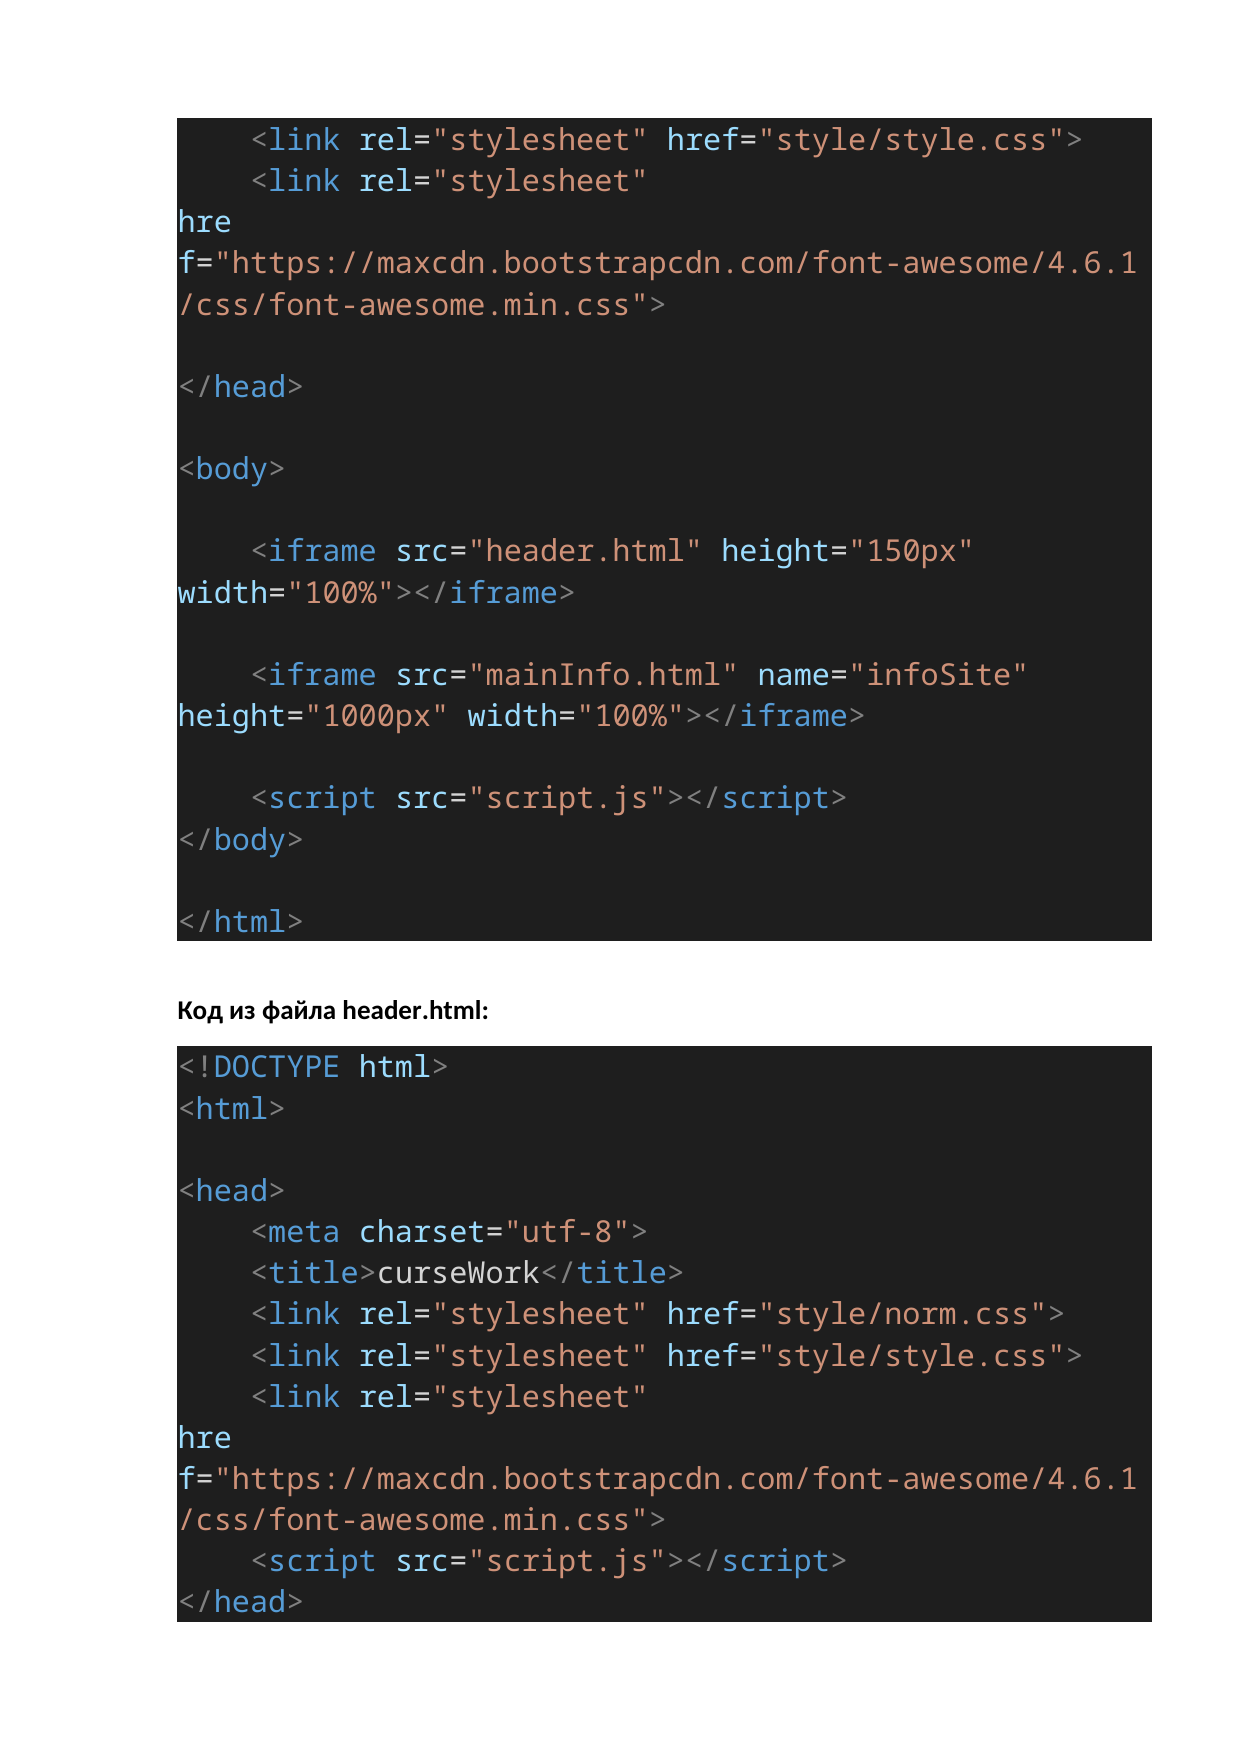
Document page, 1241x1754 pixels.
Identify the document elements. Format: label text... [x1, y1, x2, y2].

text <script src="script.js"></script> [177, 776, 1152, 818]
text <html> [177, 1087, 1152, 1128]
text </body> [177, 818, 1152, 859]
text <head> [177, 1169, 1152, 1210]
text <body> [177, 447, 1152, 488]
text <meta charset="utf-8"> [177, 1210, 1152, 1251]
text <iframe src="header.html" height="150px" width="100%"></iframe> [177, 529, 1152, 612]
text <title>curseWork</title> [177, 1251, 1152, 1292]
text </html> [177, 900, 1152, 941]
text <link rel="stylesheet" href="style/style.css"> [177, 118, 1152, 159]
text <script src="script.js"></script> [177, 1539, 1152, 1581]
text <iframe src="mainInfo.html" name="infoSite" height="1000px" width="100%"></iframe> [177, 653, 1152, 735]
text <link rel="stylesheet" href="https://maxcdn.bootstrapcdn.com/font-awesome/4.6.1/css/font-awesome.min.css"> [177, 1375, 1152, 1539]
text <link rel="stylesheet" href="style/norm.css"> [177, 1292, 1152, 1334]
text <link rel="stylesheet" href="https://maxcdn.bootstrapcdn.com/font-awesome/4.6.1/css/font-awesome.min.css"> [177, 159, 1152, 324]
text Код из файла header.html: [177, 993, 1152, 1026]
text </head> [177, 365, 1152, 406]
text <!DOCTYPE html> [177, 1046, 1152, 1087]
text <link rel="stylesheet" href="style/style.css"> [177, 1334, 1152, 1375]
text </head> [177, 1581, 1152, 1622]
